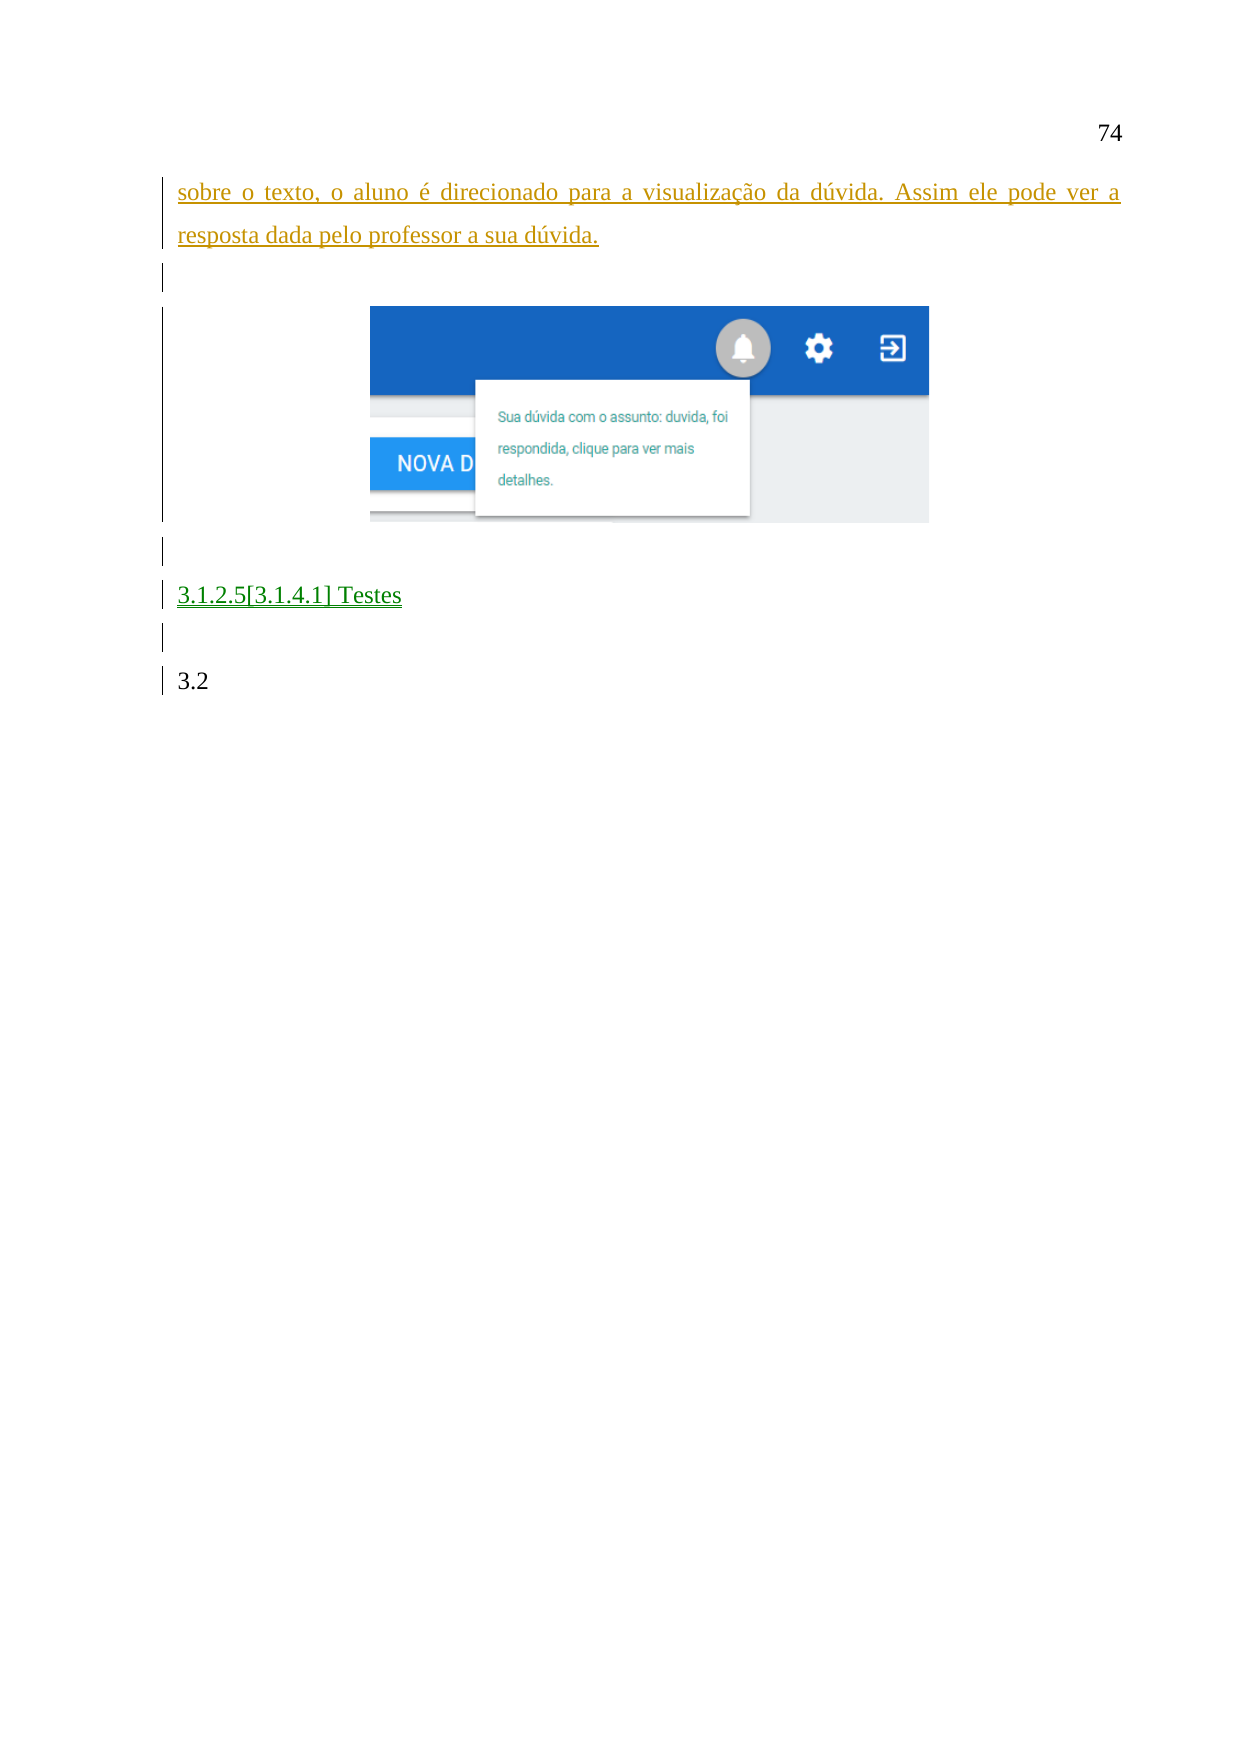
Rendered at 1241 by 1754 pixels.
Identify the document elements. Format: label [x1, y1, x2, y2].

picture [370, 306, 930, 523]
